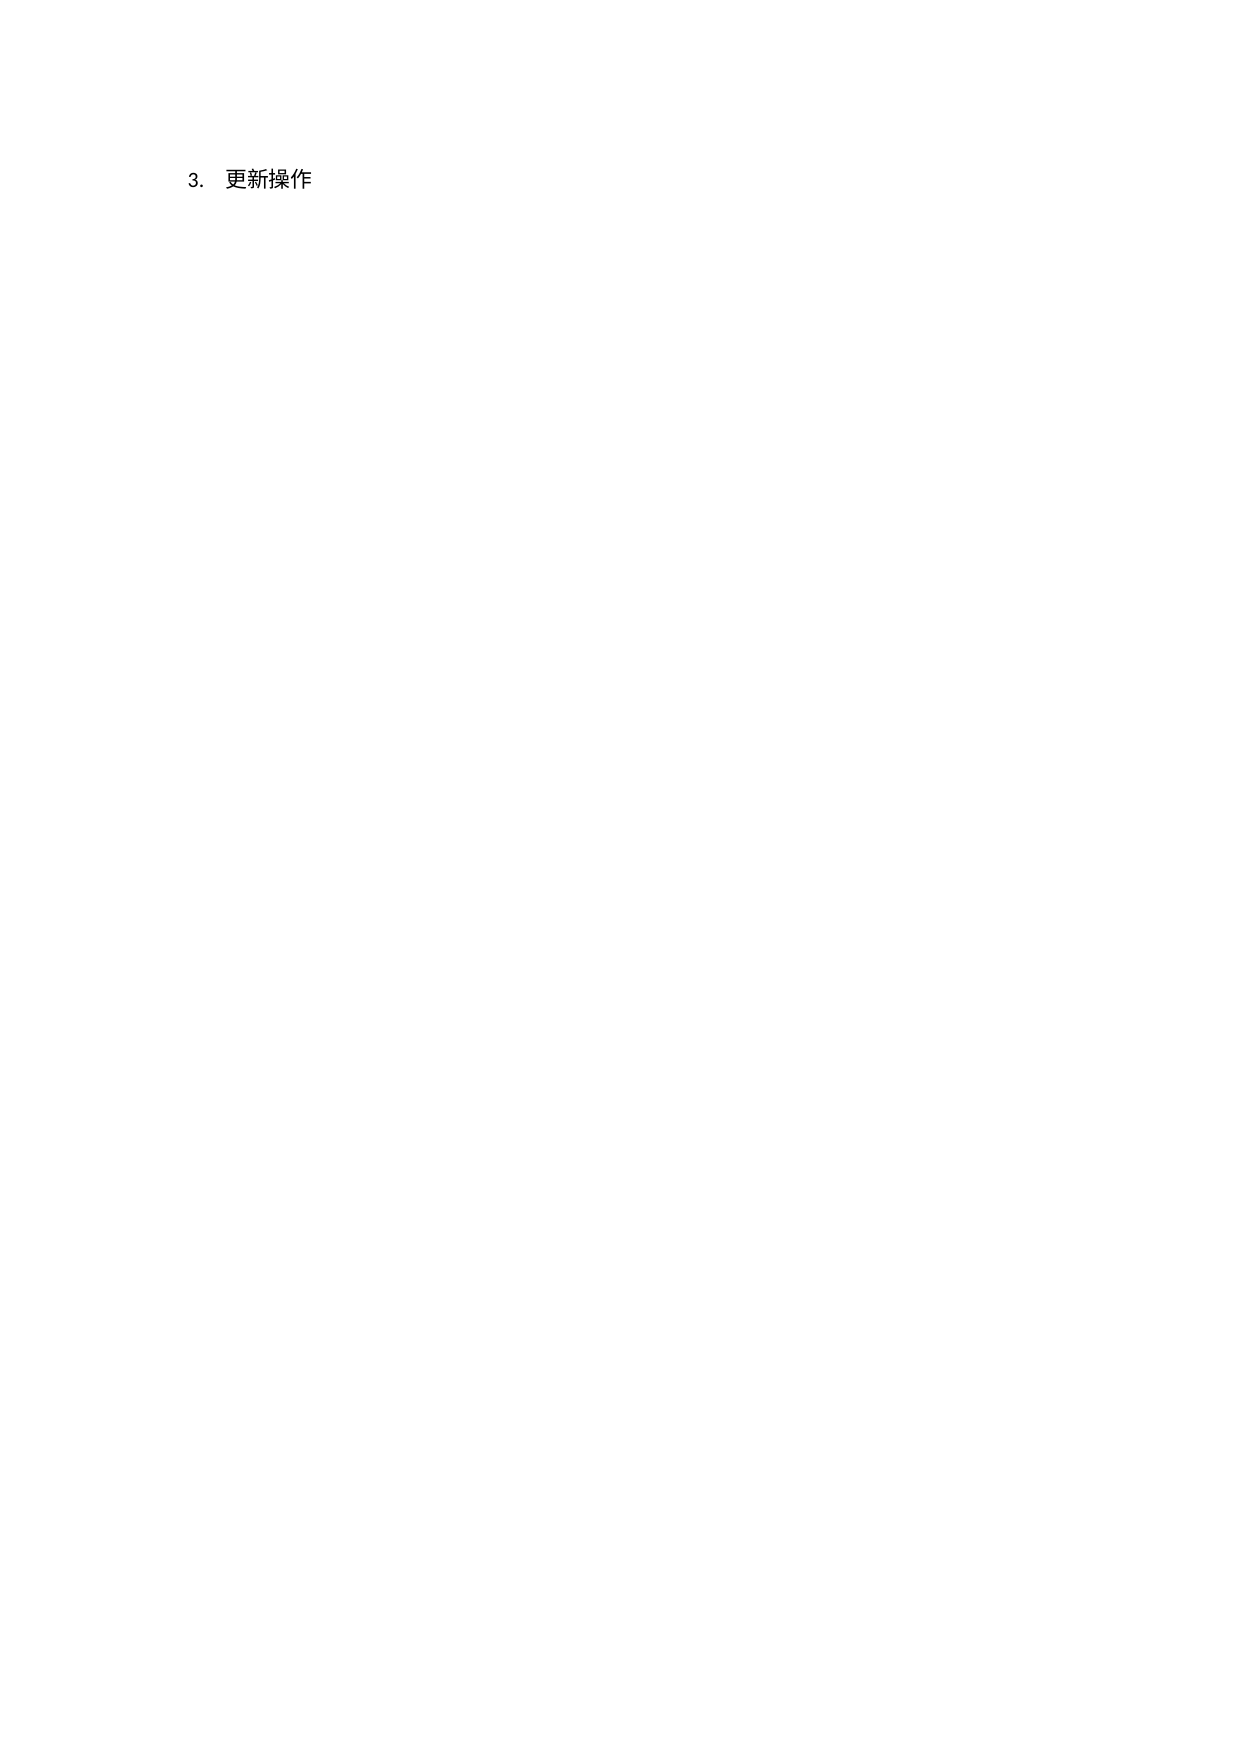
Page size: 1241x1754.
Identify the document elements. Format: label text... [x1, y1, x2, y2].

list 更新操作 [187, 162, 1053, 194]
